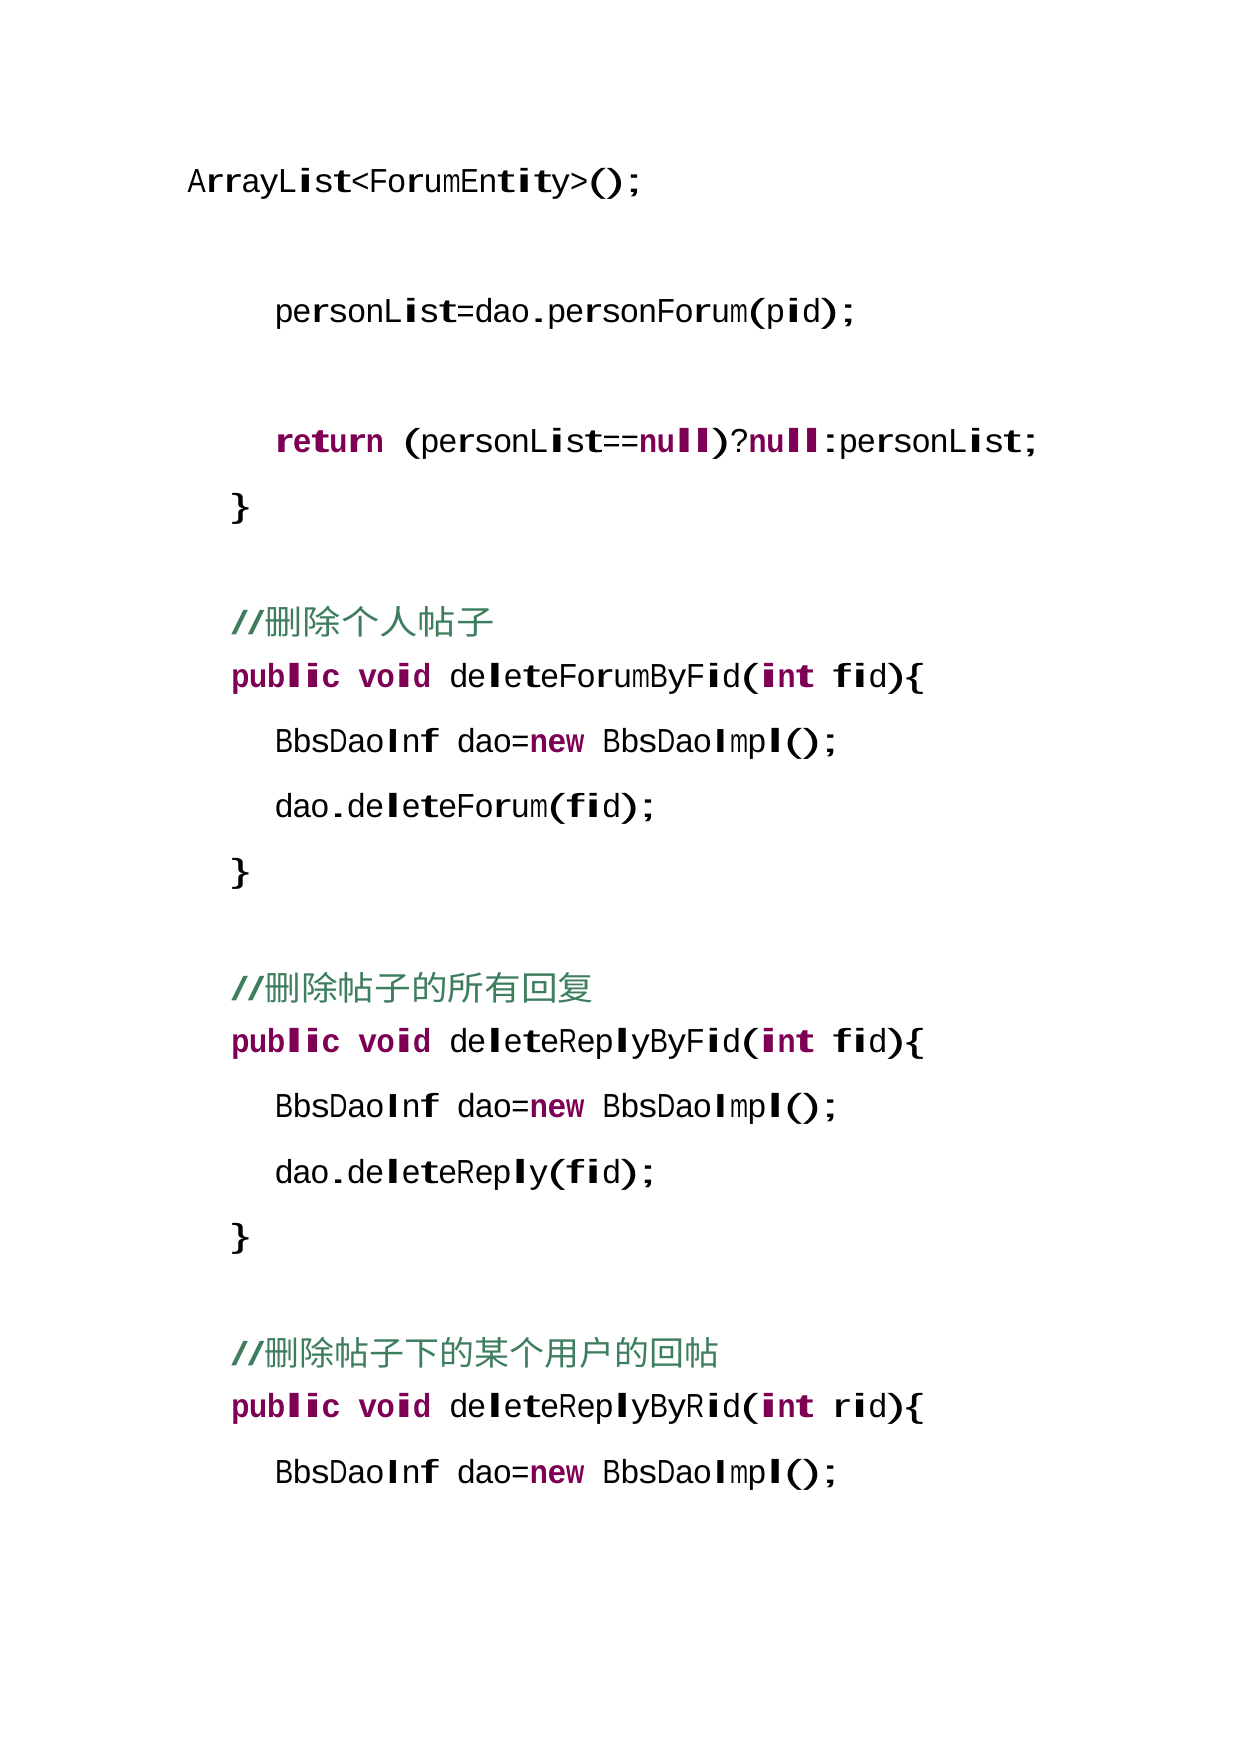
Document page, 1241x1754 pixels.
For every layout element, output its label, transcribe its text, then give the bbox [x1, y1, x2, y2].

text personList=dao.personForum(pid); [275, 291, 1190, 329]
text //删除帖子的所有回复 [231, 964, 1190, 1010]
text public void deleteForumByFid(int fid){ BbsDaoInf dao=new BbsDaoImpl(); dao.deleteForum(fid); [231, 656, 1062, 825]
text public void deleteReplyByFid(int fid){ BbsDaoInf dao=new BbsDaoImpl(); dao.deleteReply(fid); [231, 1021, 1062, 1190]
text //删除个人帖子 [231, 599, 1190, 644]
text } [231, 486, 1190, 524]
text } [231, 852, 1190, 890]
text public void deleteReplyByRid(int rid){ BbsDaoInf dao=new BbsDaoImpl(); [231, 1387, 1062, 1490]
text } [231, 1217, 1190, 1255]
text //删除帖子下的某个用户的回帖 [231, 1329, 1190, 1375]
text return (personList==null)?null:personList; [275, 421, 1190, 459]
text ArrayList<ForumEntity>(); [187, 161, 1190, 199]
